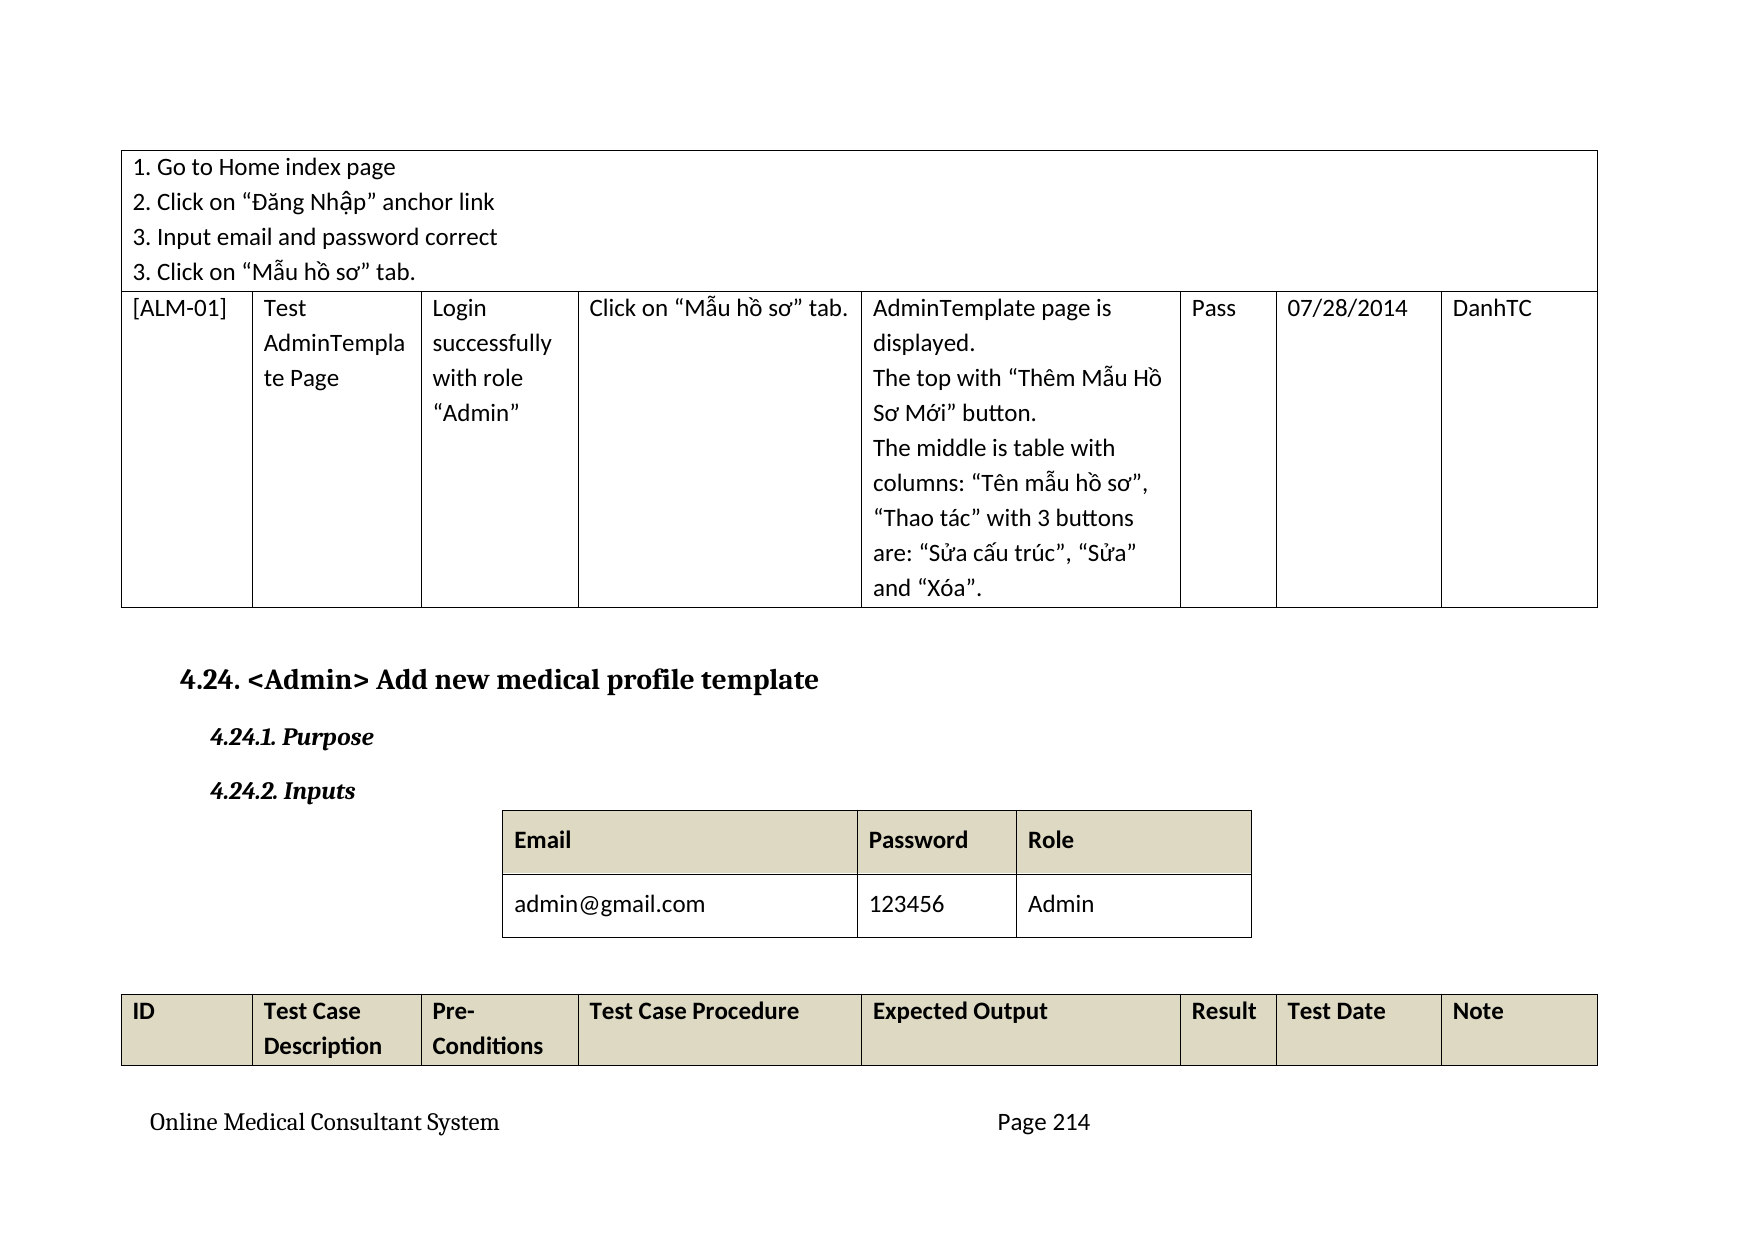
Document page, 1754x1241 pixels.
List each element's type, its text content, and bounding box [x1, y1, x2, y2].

subtitle <Admin> Add new medical profile template [180, 663, 1604, 697]
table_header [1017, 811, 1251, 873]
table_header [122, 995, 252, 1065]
subtitle Inputs [210, 777, 1604, 806]
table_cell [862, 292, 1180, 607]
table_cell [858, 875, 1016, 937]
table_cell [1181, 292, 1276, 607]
subtitle Purpose [210, 723, 1604, 752]
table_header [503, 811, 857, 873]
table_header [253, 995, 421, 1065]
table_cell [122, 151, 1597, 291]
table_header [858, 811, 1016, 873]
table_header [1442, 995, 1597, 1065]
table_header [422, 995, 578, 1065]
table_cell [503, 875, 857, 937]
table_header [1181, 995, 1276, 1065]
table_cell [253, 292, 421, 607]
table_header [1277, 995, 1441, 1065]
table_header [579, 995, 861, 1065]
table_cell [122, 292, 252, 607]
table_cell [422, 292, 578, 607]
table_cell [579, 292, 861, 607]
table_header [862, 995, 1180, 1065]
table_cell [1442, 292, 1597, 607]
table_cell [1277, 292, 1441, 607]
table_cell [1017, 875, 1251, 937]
